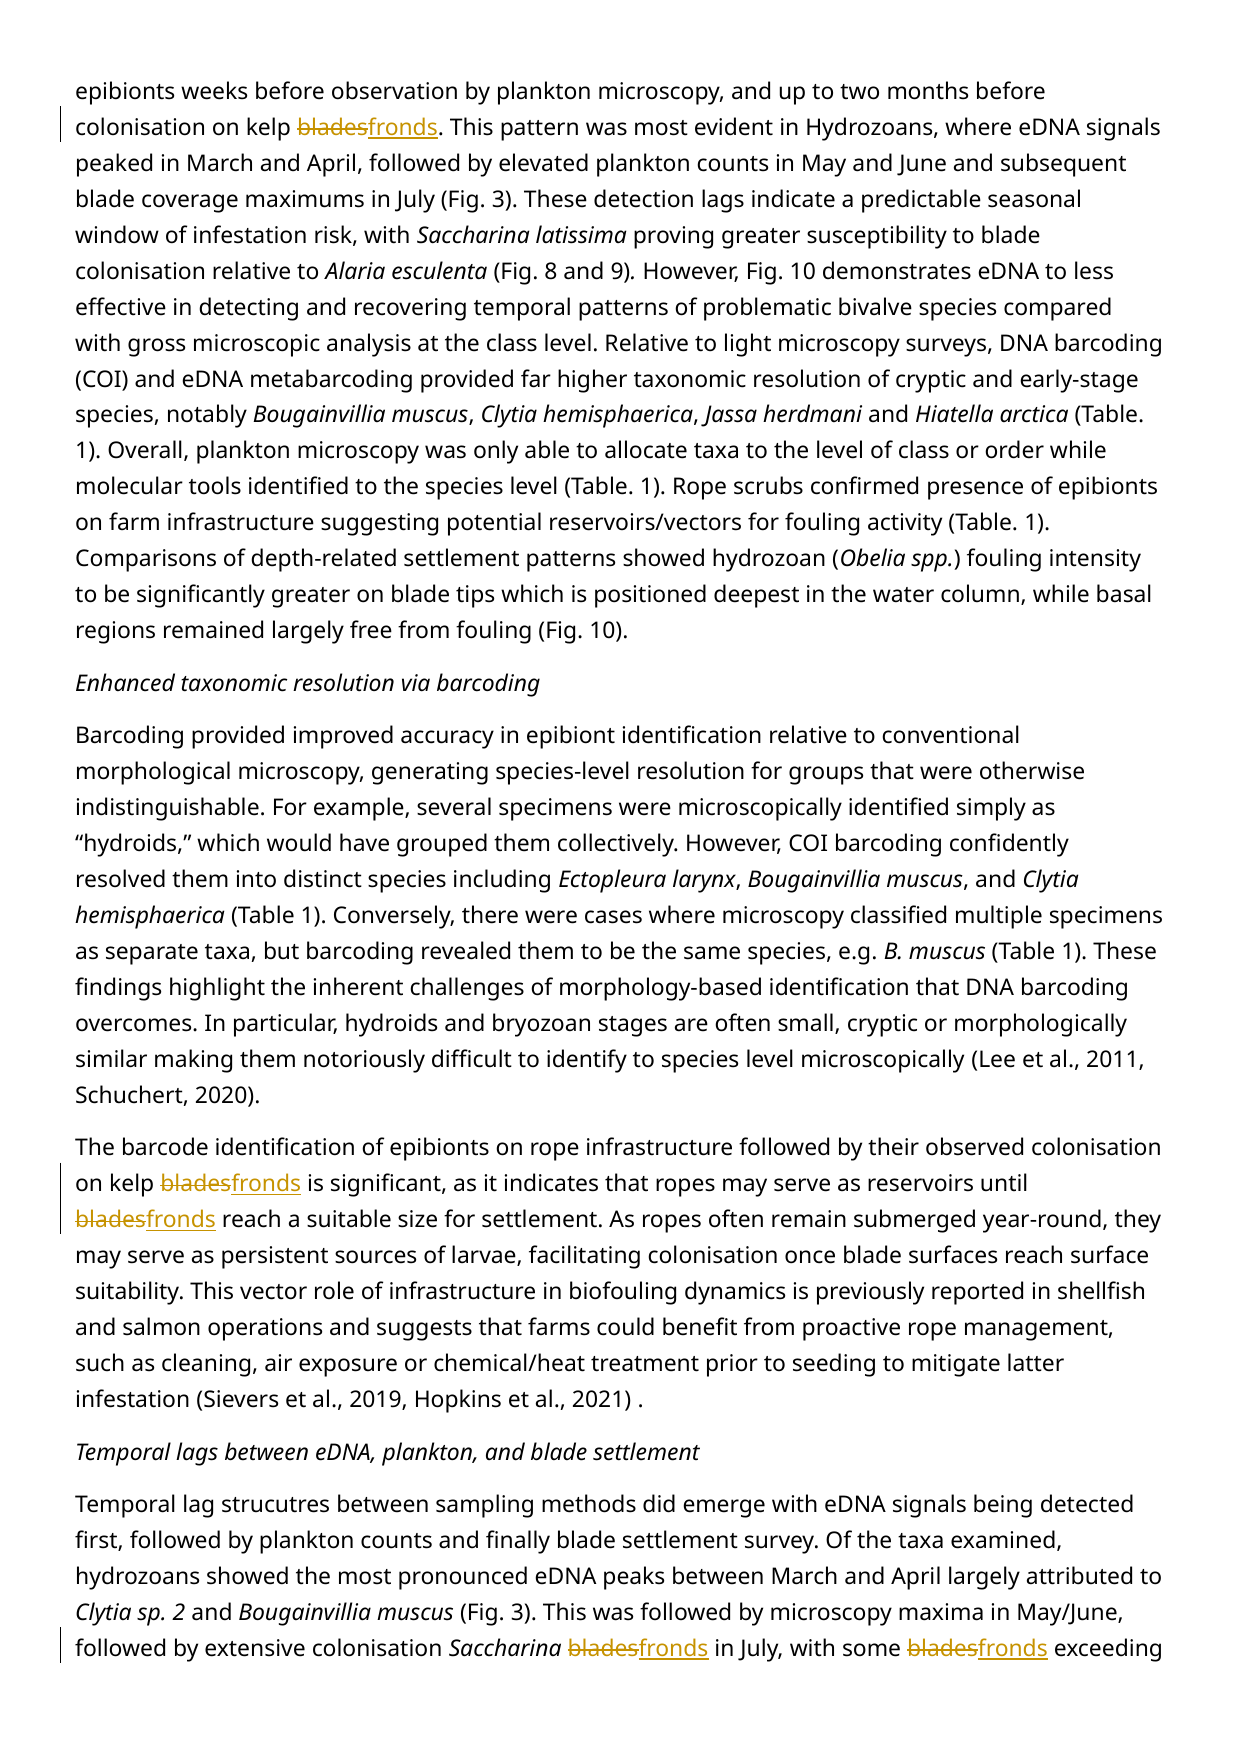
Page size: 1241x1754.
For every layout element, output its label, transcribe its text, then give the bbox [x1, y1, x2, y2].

text The barcode identification of epibionts on rope infrastructure followed by their observed colonisation on kelp is significant, as it indicates that ropes may serve as reservoirs until reach a suitable size for settlement. As ropes often remain submerged year-round, they may serve as persistent sources of larvae, facilitating colonisation once blade surfaces reach surface suitability. This vector role of infrastructure in biofouling dynamics is previously reported in shellfish and salmon operations and suggests that farms could benefit from proactive rope management, such as cleaning, air exposure or chemical/heat treatment prior to seeding to mitigate latter infestation (Sievers et al., 2019, Hopkins et al., 2021) . [75, 1131, 1165, 1414]
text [75, 75, 1165, 645]
text Temporal lags between eDNA, plankton, and blade settlement [75, 1435, 1165, 1467]
text Enhanced taxonomic resolution via barcoding [75, 667, 1165, 698]
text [75, 1488, 1165, 1663]
text Barcoding provided improved accuracy in epibiont identification relative to conventional morphological microscopy, generating species-level resolution for groups that were otherwise indistinguishable. For example, several specimens were microscopically identified simply as “hydroids,” which would have grouped them collectively. However, COI barcoding confidently resolved them into distinct species including Ectopleura larynx, Bougainvillia muscus, and Clytia hemisphaerica (Table 1). Conversely, there were cases where microscopy classified multiple specimens as separate taxa, but barcoding revealed them to be the same species, e.g. B. muscus (Table 1). These findings highlight the inherent challenges of morphology-based identification that DNA barcoding overcomes. In particular, hydroids and bryozoan stages are often small, cryptic or morphologically similar making them notoriously difficult to identify to species level microscopically (Lee et al., 2011, Schuchert, 2020). [75, 719, 1165, 1110]
